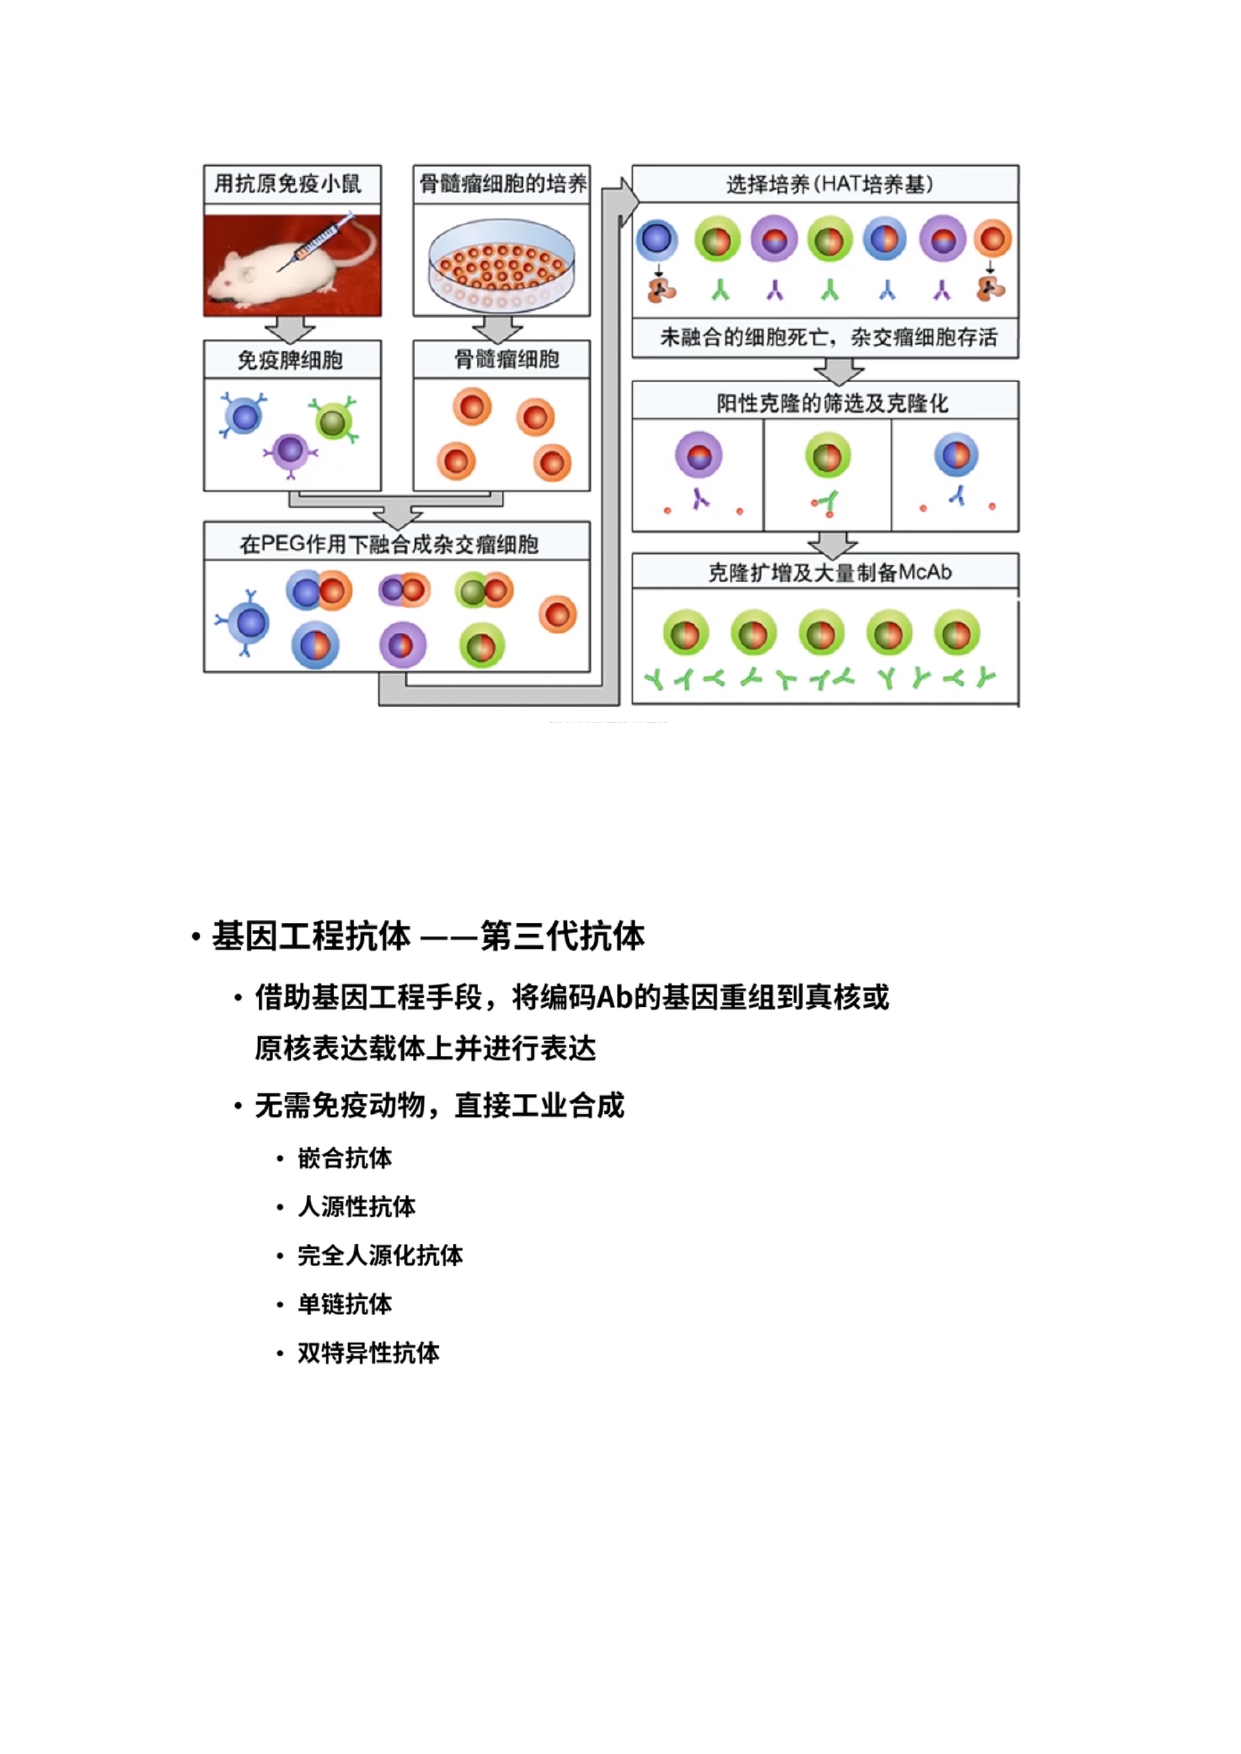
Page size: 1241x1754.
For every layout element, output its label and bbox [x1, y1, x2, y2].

picture [187, 909, 908, 1379]
picture [187, 162, 1052, 723]
